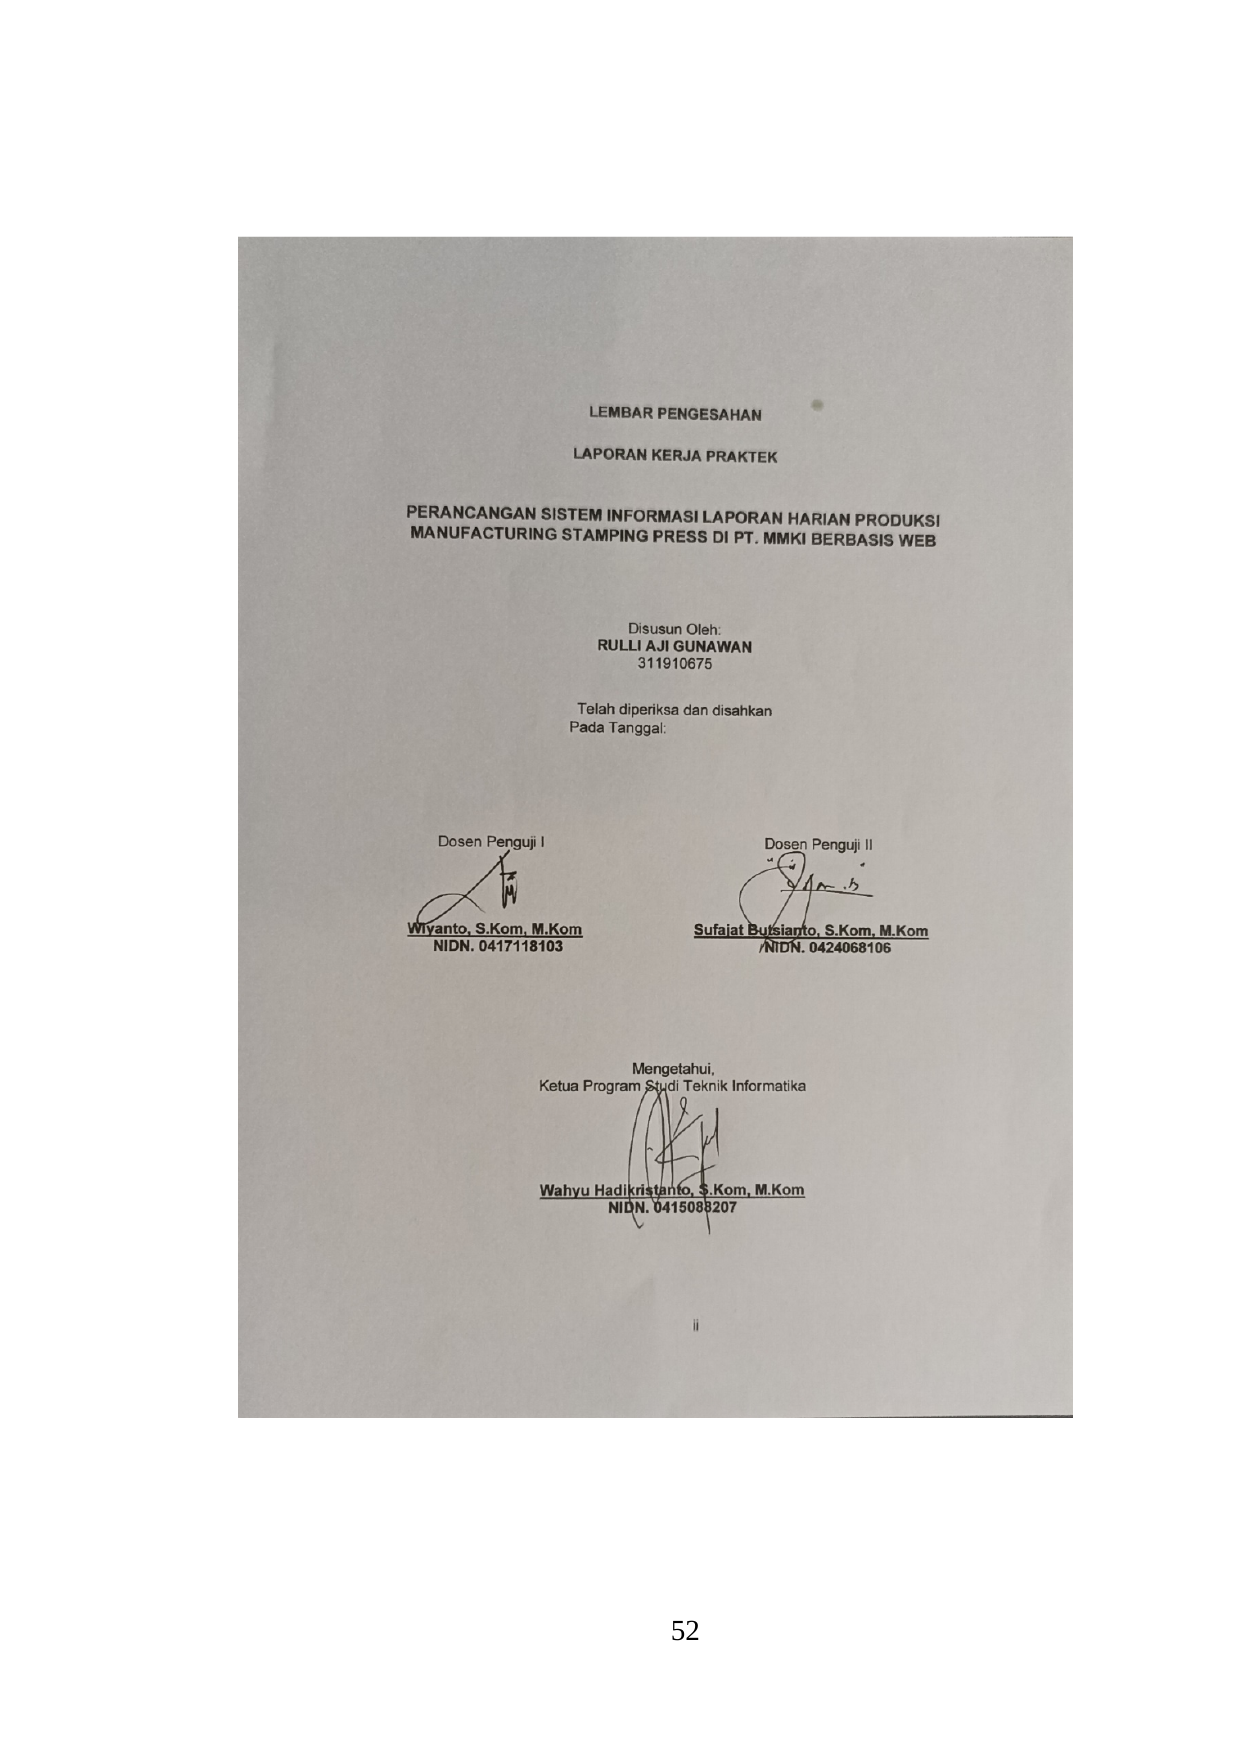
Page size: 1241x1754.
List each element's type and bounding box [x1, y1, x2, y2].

picture [238, 238, 1073, 1418]
